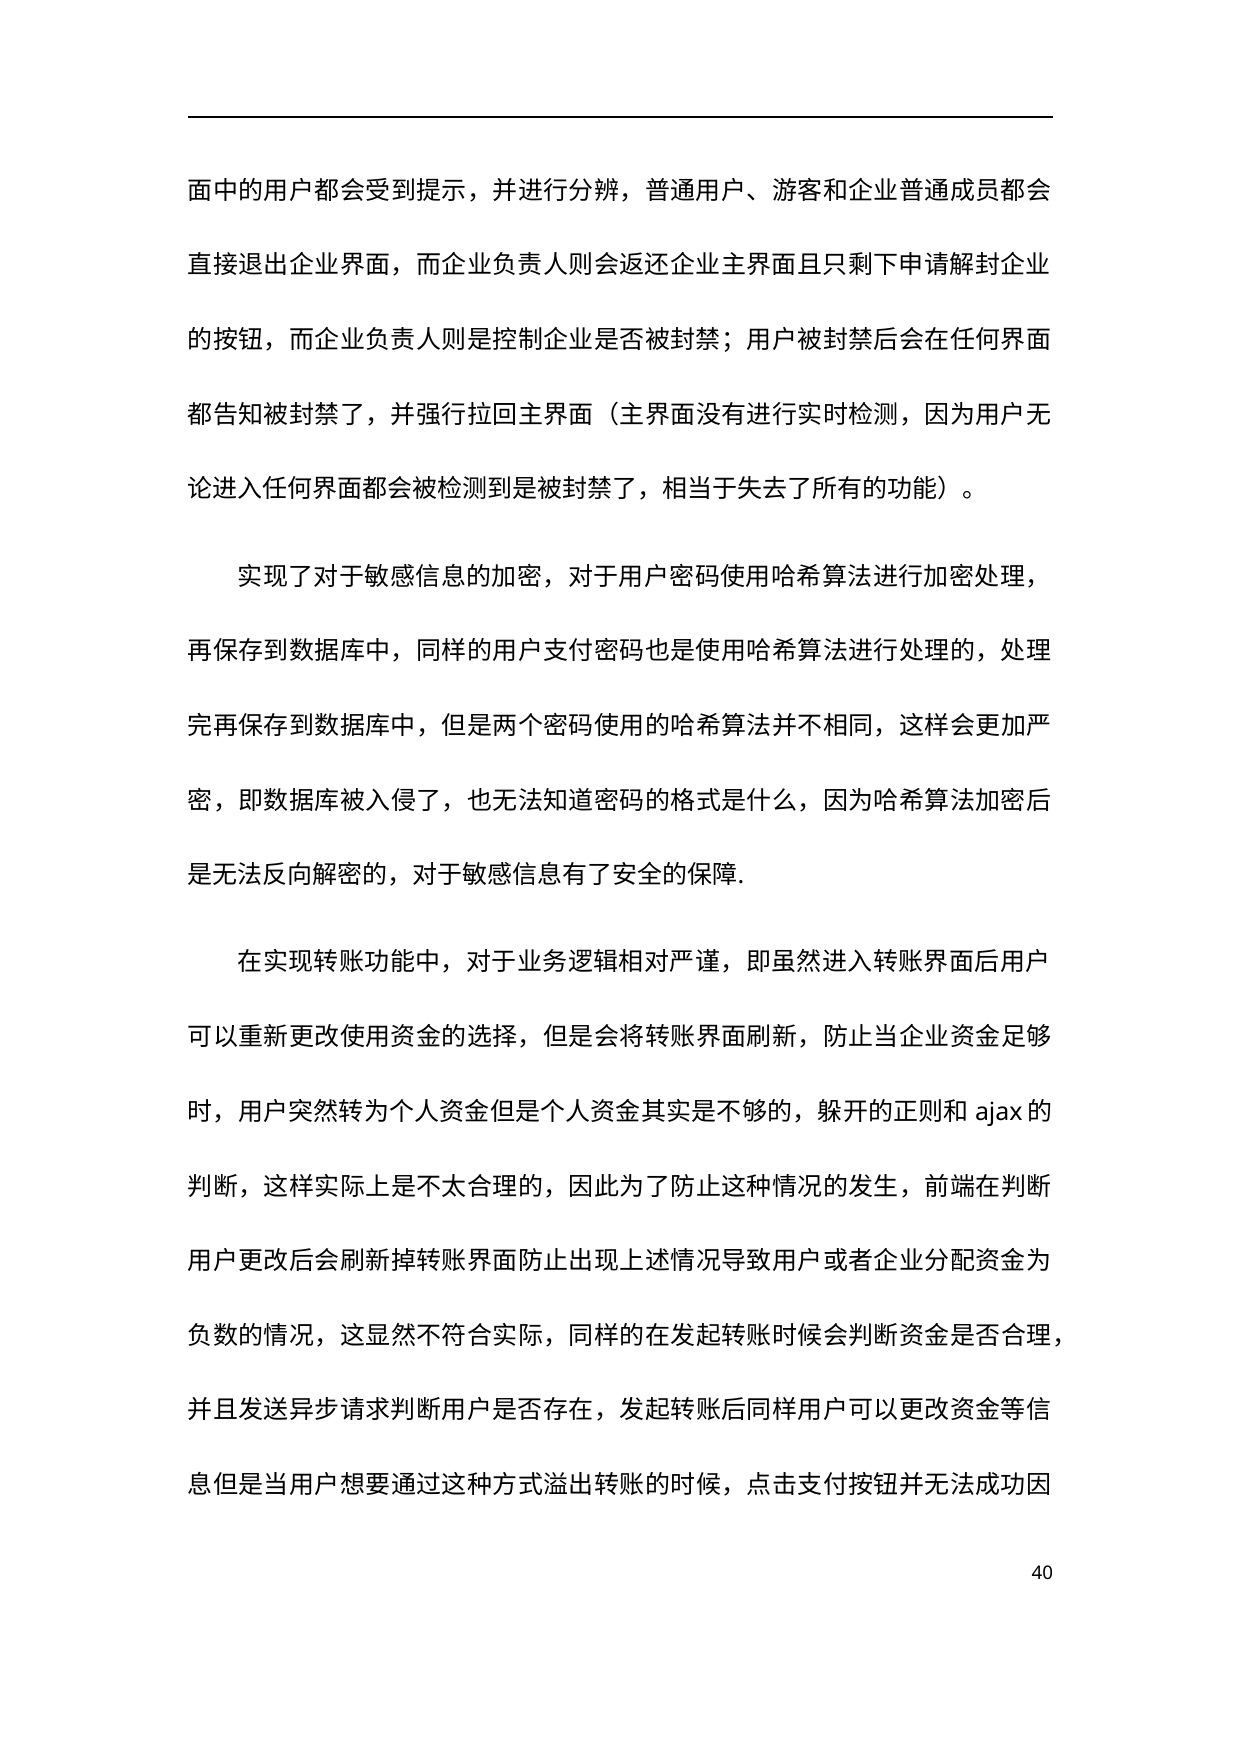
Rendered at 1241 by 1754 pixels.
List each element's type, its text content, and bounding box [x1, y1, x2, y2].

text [187, 927, 1053, 1515]
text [187, 156, 1053, 519]
text 实现了对于敏感信息的加密，对于用户密码使用哈希算法进行加密处理，再保存到数据库中，同样的用户支付密码也是使用哈希算法进行处理的，处理完再保存到数据库中，但是两个密码使用的哈希算法并不相同，这样会更加严密，即数据库被入侵了，也无法知道密码的格式是什么，因为哈希算法加密后是无法反向解密的，对于敏感信息有了安全的保障. [187, 542, 1053, 905]
